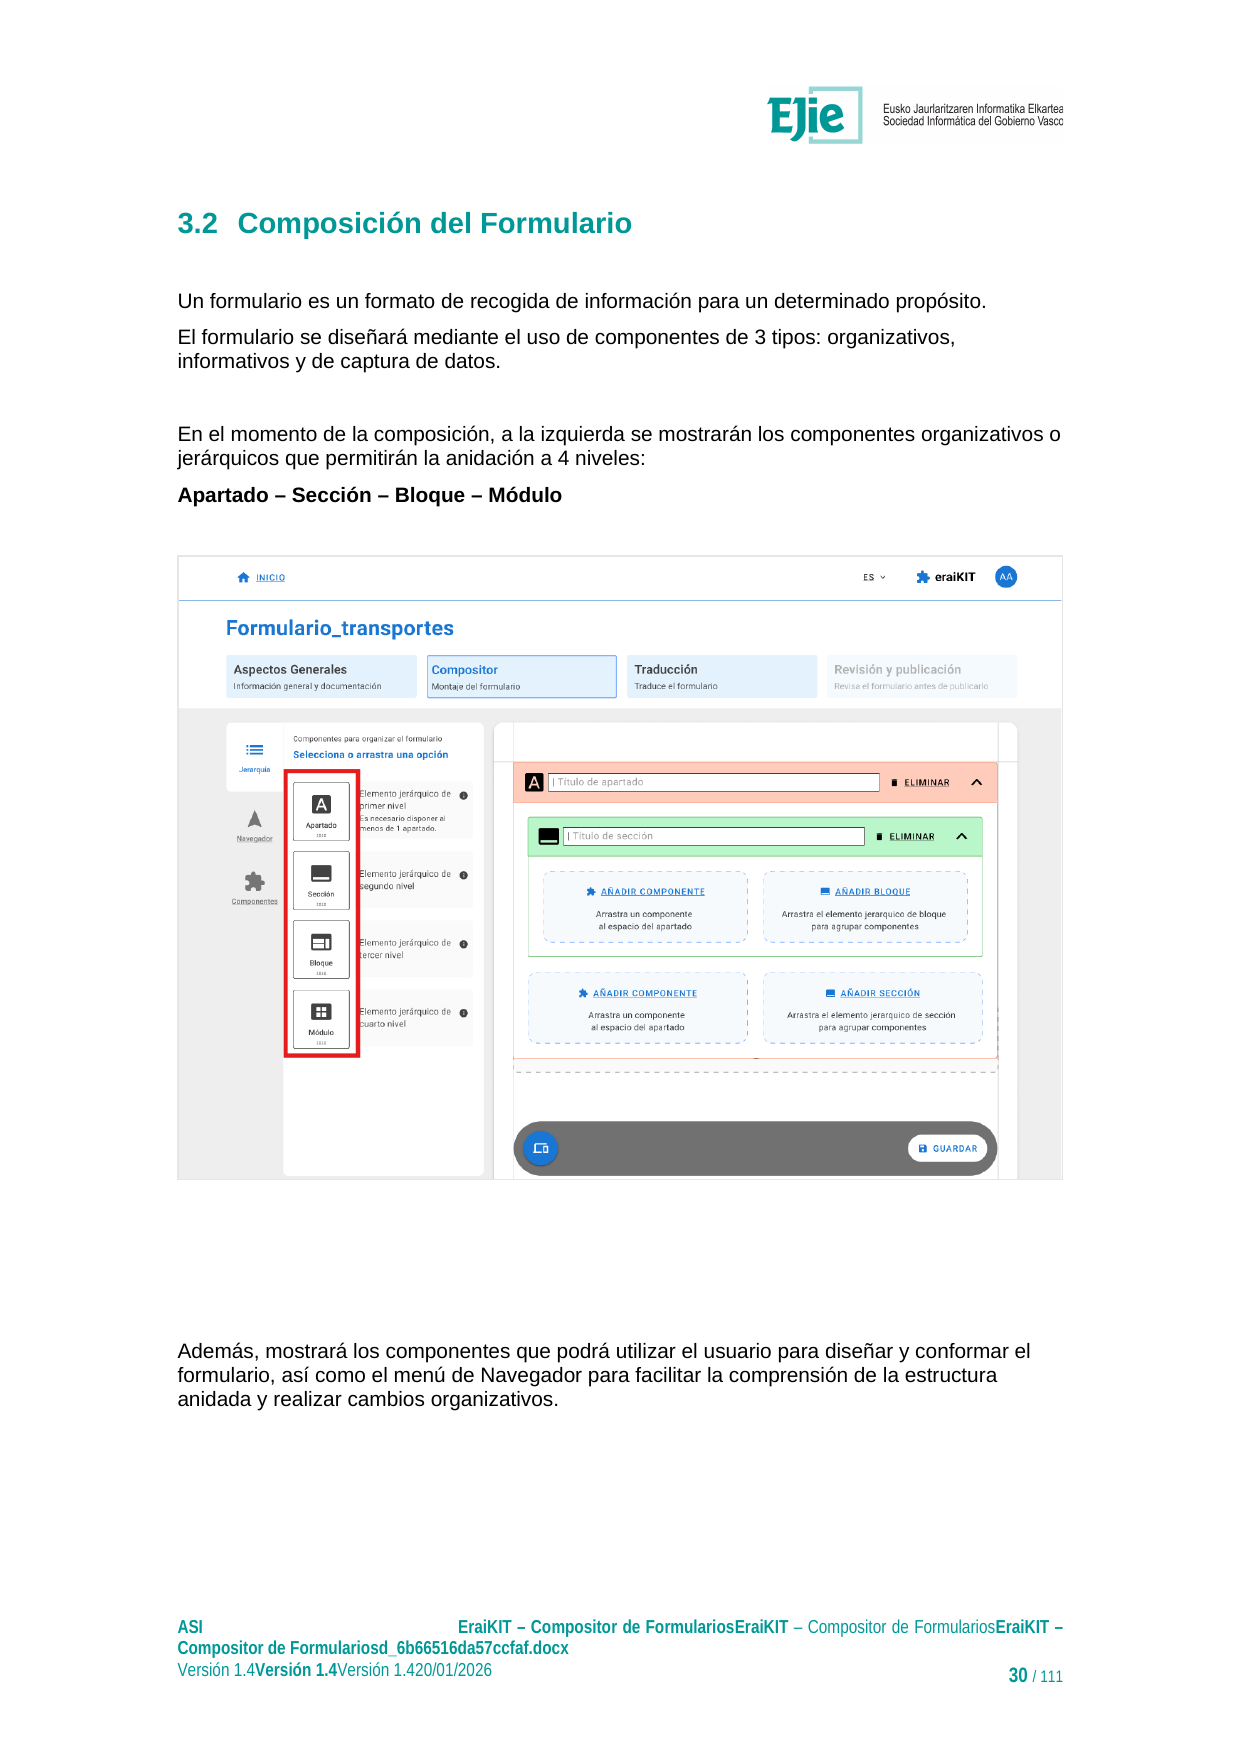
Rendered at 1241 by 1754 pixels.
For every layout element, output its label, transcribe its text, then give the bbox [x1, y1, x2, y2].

picture [767, 86, 1064, 144]
text Además, mostrará los componentes que podrá utilizar el usuario para diseñar y conformar el formulario, así como el menú de Navegador para facilitar la comprensión de la estructura anidada y realizar cambios organizativos. [177, 1339, 1063, 1411]
text En el momento de la composición, a la izquierda se mostrarán los componentes organizativos o jerárquicos que permitirán la anidación a 4 niveles: [177, 422, 1063, 470]
picture [179, 557, 1062, 1179]
text Apartado – Sección – Bloque – Módulo [177, 482, 1063, 506]
text El formulario se diseñará mediante el uso de componentes de 3 tipos: organizativos, informativos y de captura de datos. [177, 325, 1063, 373]
subtitle Composición del Formulario [177, 206, 1063, 240]
text Un formulario es un formato de recogida de información para un determinado propósito. [177, 289, 1063, 313]
